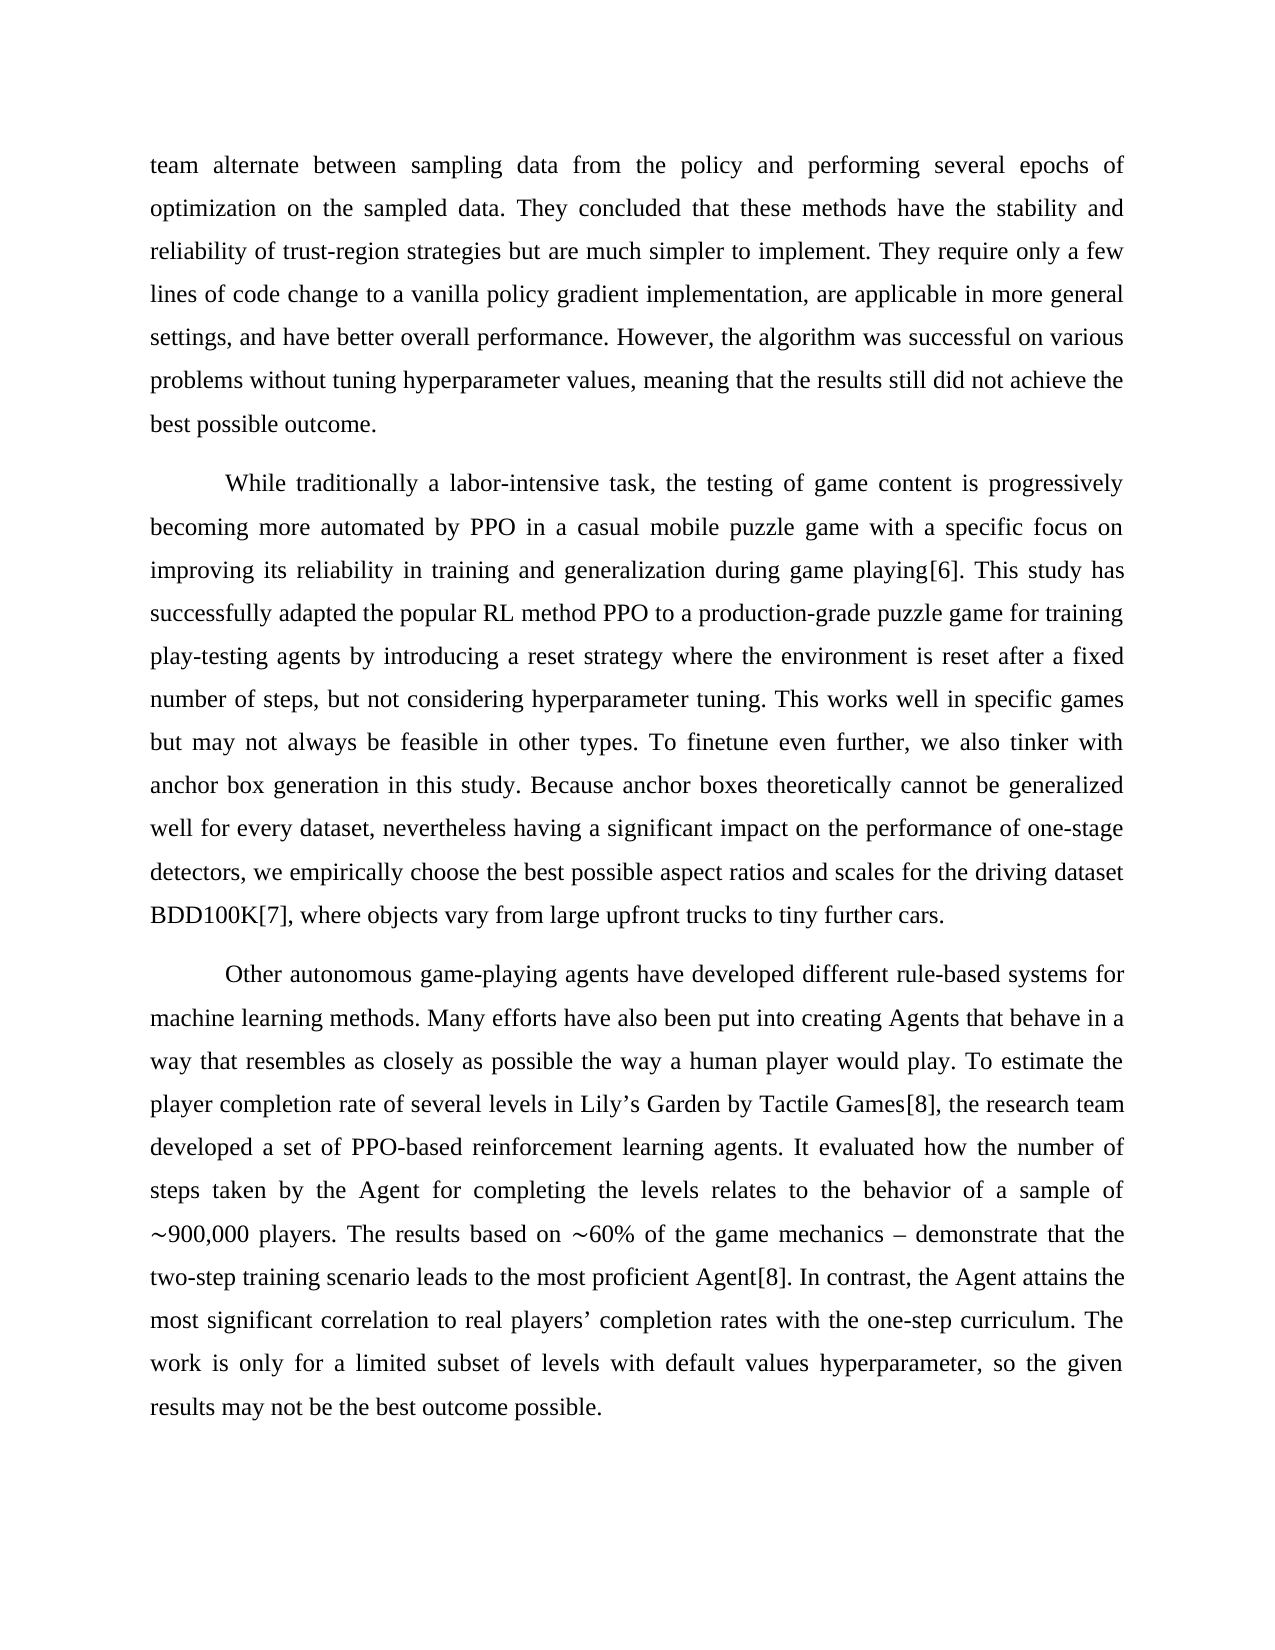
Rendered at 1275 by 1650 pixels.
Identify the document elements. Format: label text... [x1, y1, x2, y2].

text Other autonomous game-playing agents have developed different rule-based systems for machine learning methods. Many efforts have also been put into creating Agents that behave in a way that resembles as closely as possible the way a human player would play. To estimate the player completion rate of several levels in Lily’s Garden by Tactile Games[8], the research team developed a set of PPO-based reinforcement learning agents. It evaluated how the number of steps taken by the Agent for completing the levels relates to the behavior of a sample of ∼900,000 players. The results based on ∼60% of the game mechanics – demonstrate that the two-step training scenario leads to the most proficient Agent[8]. In contrast, the Agent attains the most significant correlation to real players’ completion rates with the one-step curriculum. The work is only for a limited subset of levels with default values hyperparameter, so the given results may not be the best outcome possible. [150, 959, 1125, 1420]
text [150, 150, 1125, 437]
text While traditionally a labor-intensive task, the testing of game content is progressively becoming more automated by PPO in a casual mobile puzzle game with a specific focus on improving its reliability in training and generalization during game playing[6]. This study has successfully adapted the popular RL method PPO to a production-grade puzzle game for training play-testing agents by introducing a reset strategy where the environment is reset after a fixed number of steps, but not considering hyperparameter tuning. This works well in specific games but may not always be feasible in other types. To finetune even further, we also tinker with anchor box generation in this study. Because anchor boxes theoretically cannot be generalized well for every dataset, nevertheless having a significant impact on the performance of one-stage detectors, we empirically choose the best possible aspect ratios and scales for the driving dataset BDD100K[7], where objects vary from large upfront trucks to tiny further cars. [150, 468, 1125, 928]
